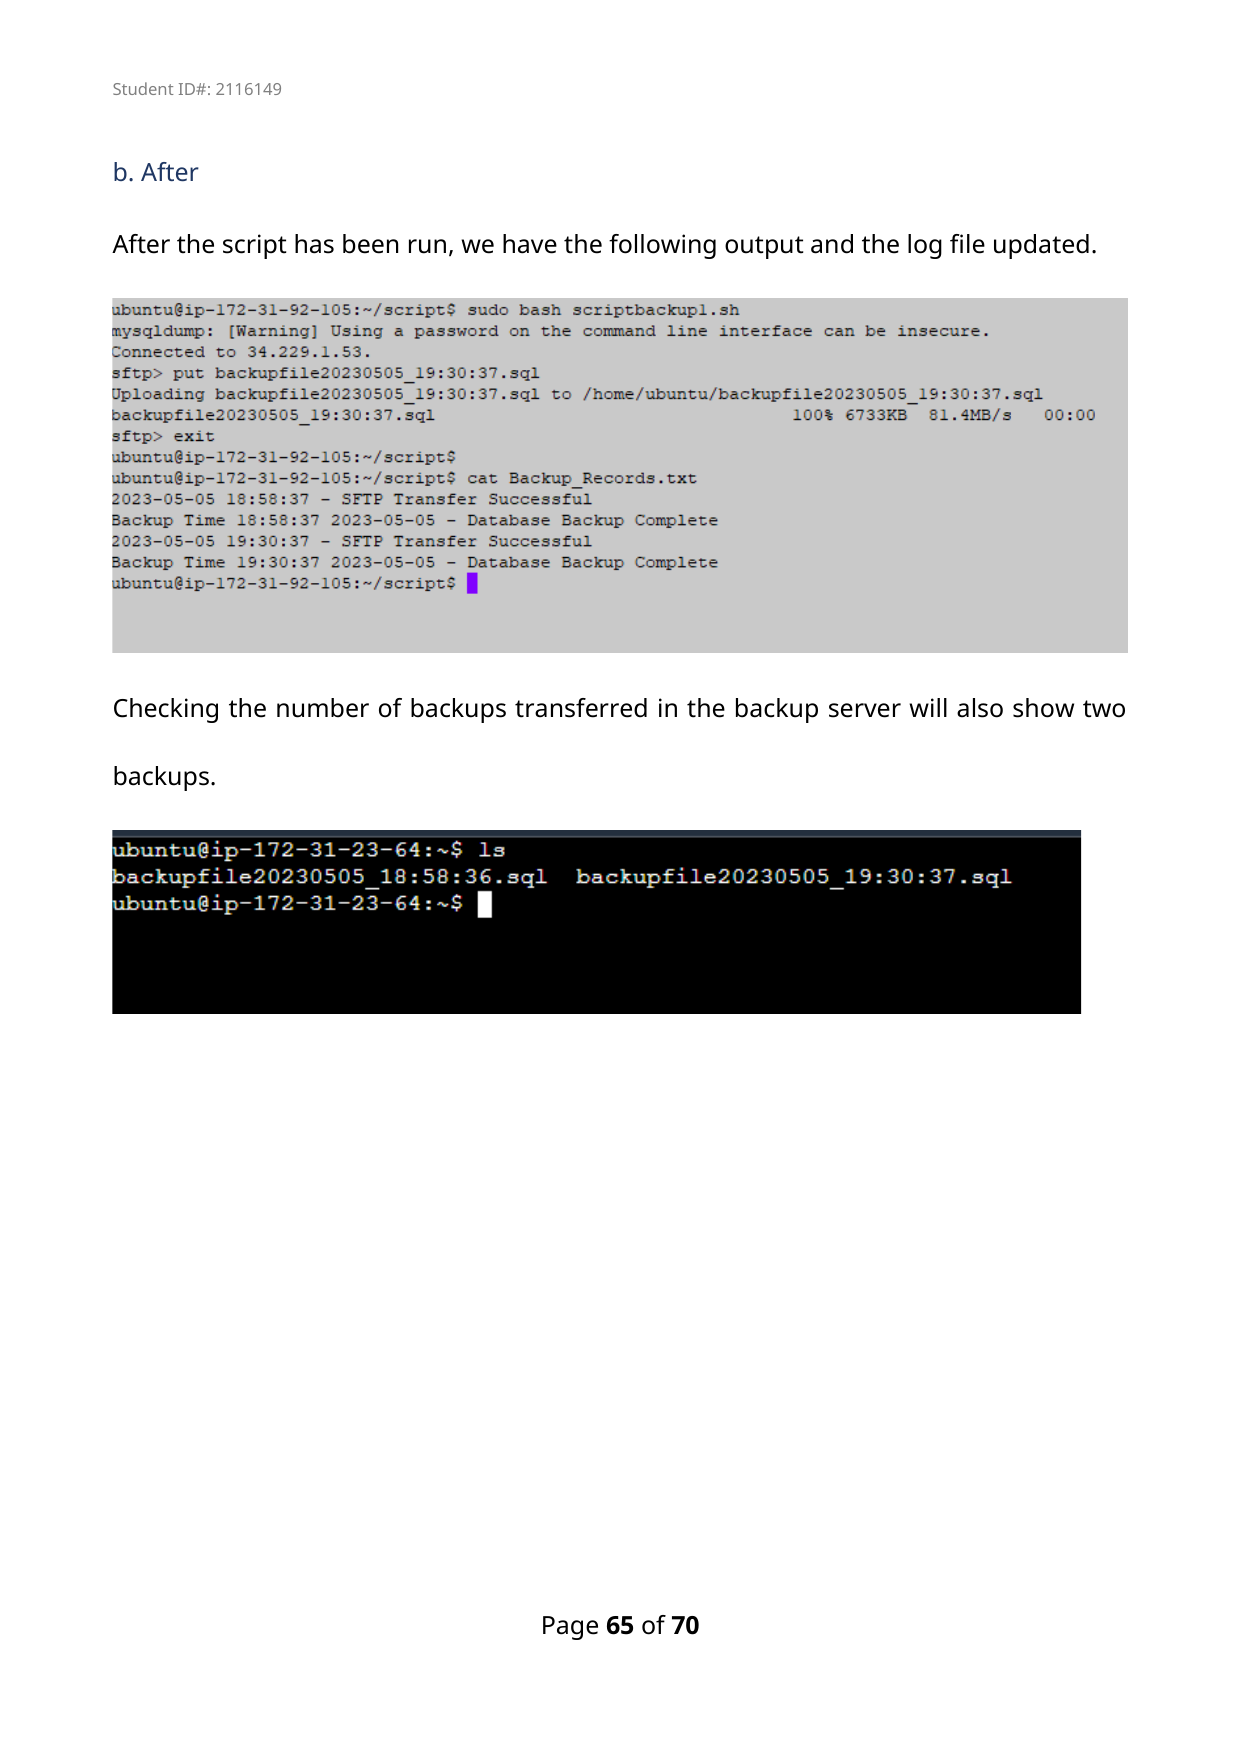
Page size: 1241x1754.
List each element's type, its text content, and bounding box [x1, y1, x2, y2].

picture [112, 298, 1128, 653]
subtitle b. After [112, 154, 1128, 188]
text Checking the number of backups transferred in the backup server will also show two backups. [112, 690, 1128, 793]
text After the script has been run, we have the following output and the log file updated. [112, 226, 1128, 261]
picture [112, 830, 1082, 1014]
